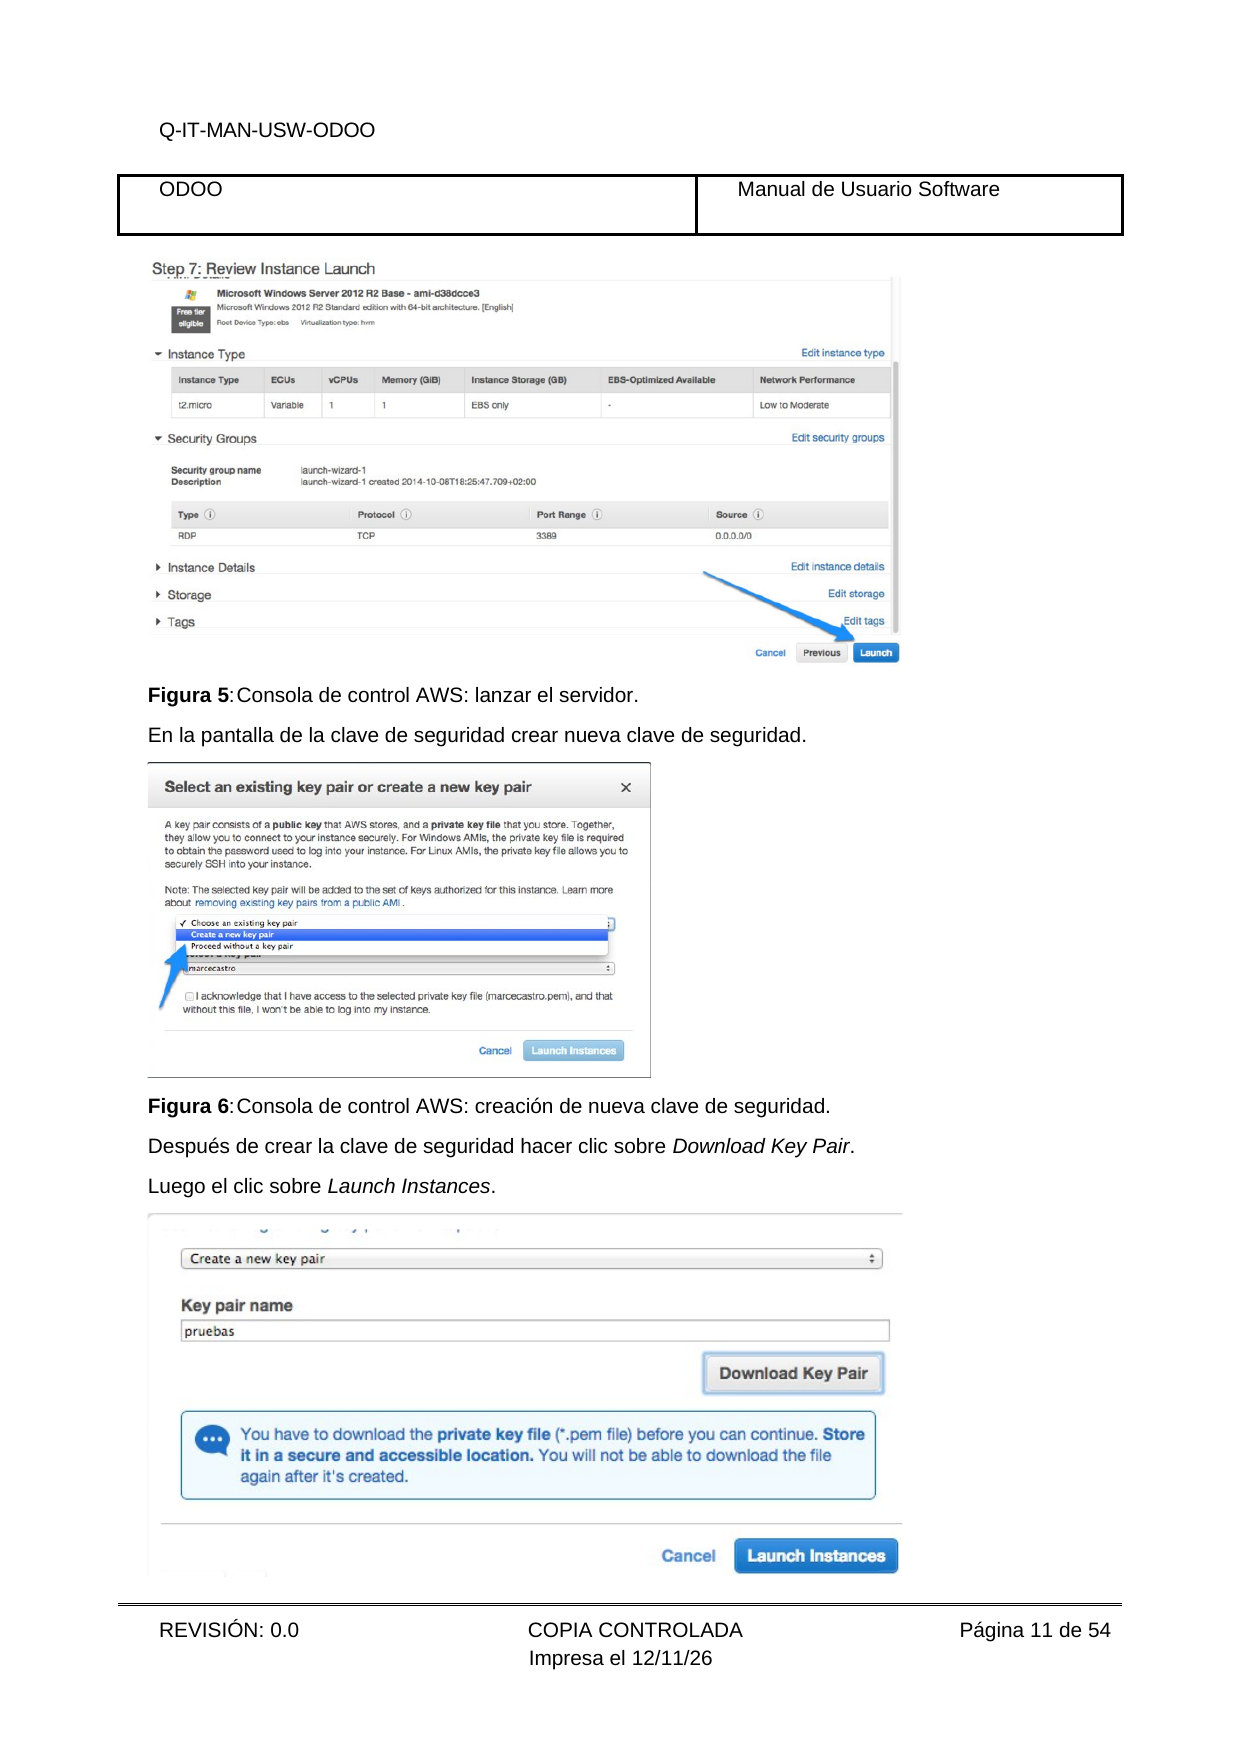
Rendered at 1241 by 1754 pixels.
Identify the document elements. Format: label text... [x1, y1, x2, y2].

text Figura 5: Consola de control AWS: lanzar el servidor. [118, 683, 1122, 707]
picture [147, 258, 902, 667]
picture [147, 1213, 903, 1577]
text Luego el clic sobre Launch Instances. [118, 1174, 1122, 1198]
text Figura 6: Consola de control AWS: creación de nueva clave de seguridad. [118, 1094, 1122, 1118]
text Después de crear la clave de seguridad hacer clic sobre Download Key Pair. [118, 1134, 1122, 1158]
text En la pantalla de la clave de seguridad crear nueva clave de seguridad. [118, 723, 1122, 747]
picture [147, 762, 651, 1078]
